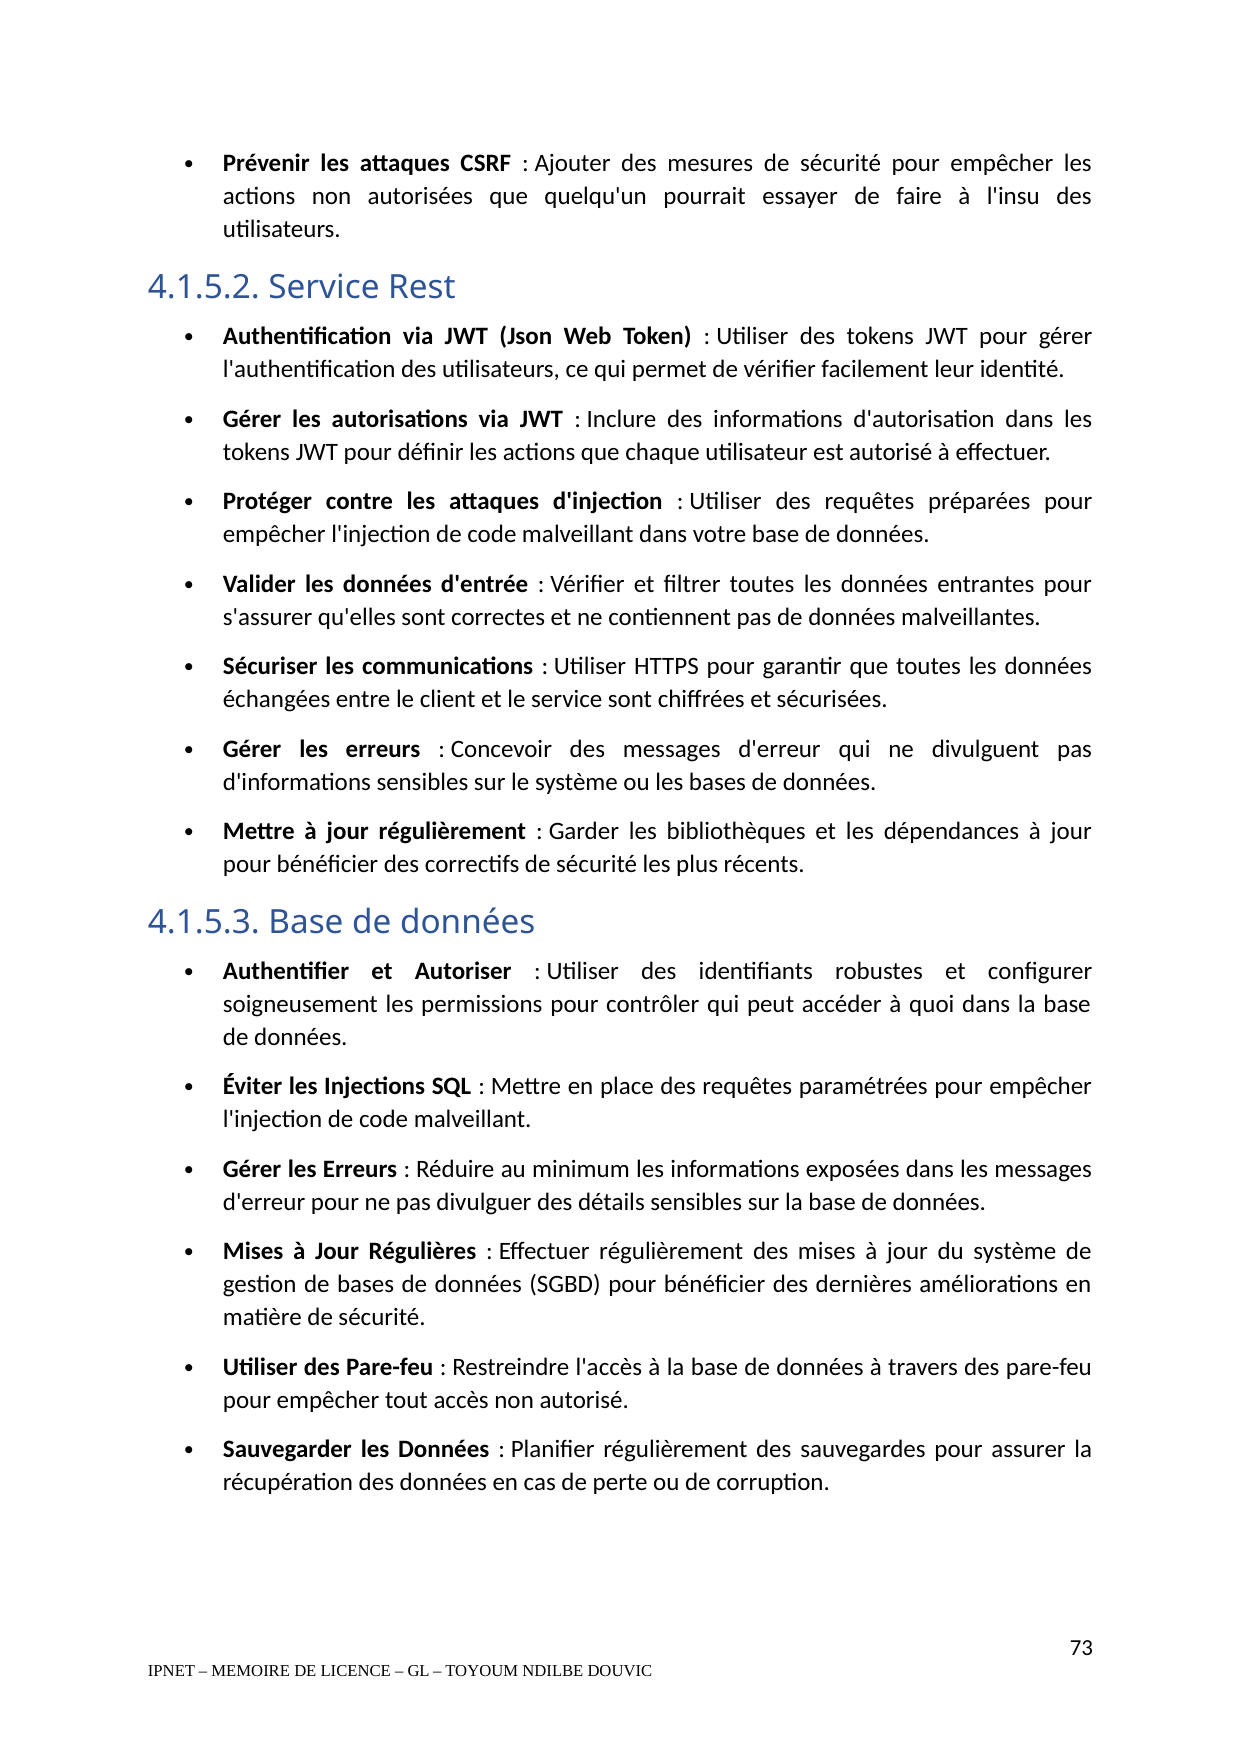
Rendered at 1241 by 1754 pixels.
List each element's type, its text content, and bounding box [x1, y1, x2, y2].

subtitle 4.1.5.2. Service Rest [148, 263, 1093, 308]
subtitle 4.1.5.3. Base de données [148, 898, 1093, 943]
list Gérer les Erreurs : Réduire au minimum les informations exposées dans les messages d'erreur pour ne pas divulguer des détails sensibles sur la base de données. [185, 1153, 1093, 1216]
list Sécuriser les communications : Utiliser HTTPS pour garantir que toutes les données échangées entre le client et le service sont chiffrées et sécurisées. [185, 650, 1093, 714]
list Valider les données d'entrée : Vérifier et filtrer toutes les données entrantes pour s'assurer qu'elles sont correctes et ne contiennent pas de données malveillantes. [185, 568, 1093, 631]
list Gérer les autorisations via JWT : Inclure des informations d'autorisation dans les tokens JWT pour définir les actions que chaque utilisateur est autorisé à effectuer. [185, 403, 1093, 466]
list Authentification via JWT (Json Web Token) : Utiliser des tokens JWT pour gérer l'authentification des utilisateurs, ce qui permet de vérifier facilement leur identité. [185, 320, 1093, 384]
list Mettre à jour régulièrement : Garder les bibliothèques et les dépendances à jour pour bénéficier des correctifs de sécurité les plus récents. [185, 815, 1093, 879]
list Gérer les erreurs : Concevoir des messages d'erreur qui ne divulguent pas d'informations sensibles sur le système ou les bases de données. [185, 733, 1093, 796]
list Authentifier et Autoriser : Utiliser des identifiants robustes et configurer soigneusement les permissions pour contrôler qui peut accéder à quoi dans la base de données. [185, 955, 1093, 1051]
list Éviter les Injections SQL : Mettre en place des requêtes paramétrées pour empêcher l'injection de code malveillant. [185, 1071, 1093, 1134]
list Prévenir les attaques CSRF : Ajouter des mesures de sécurité pour empêcher les actions non autorisées que quelqu'un pourrait essayer de faire à l'insu des utilisateurs. [185, 148, 1093, 244]
list Mises à Jour Régulières : Effectuer régulièrement des mises à jour du système de gestion de bases de données (SGBD) pour bénéficier des dernières améliorations en matière de sécurité. [185, 1236, 1093, 1332]
list Utiliser des Pare-feu : Restreindre l'accès à la base de données à travers des pare-feu pour empêcher tout accès non autorisé. [185, 1351, 1093, 1414]
list Sauvegarder les Données : Planifier régulièrement des sauvegardes pour assurer la récupération des données en cas de perte ou de corruption. [185, 1433, 1093, 1497]
list Protéger contre les attaques d'injection : Utiliser des requêtes préparées pour empêcher l'injection de code malveillant dans votre base de données. [185, 485, 1093, 549]
